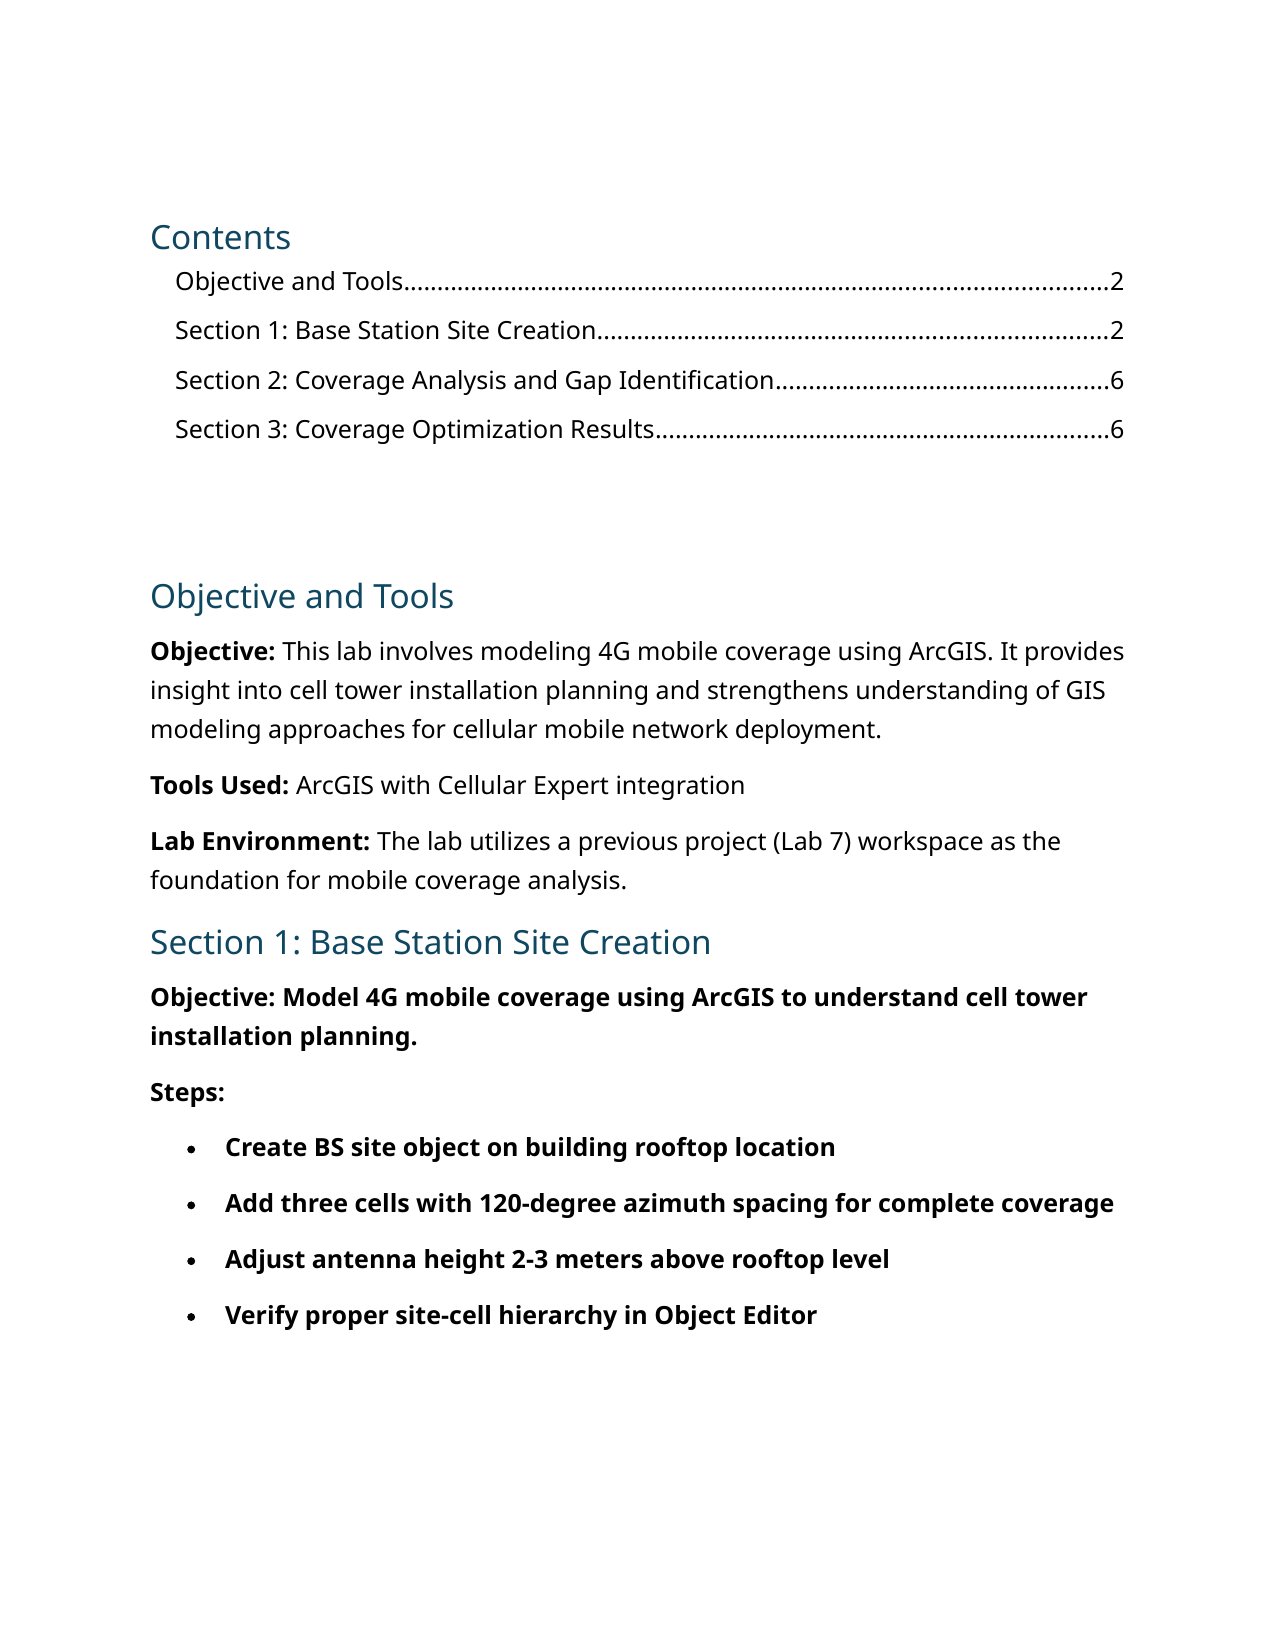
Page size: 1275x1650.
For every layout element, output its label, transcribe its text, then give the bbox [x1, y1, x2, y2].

list Adjust antenna height 2-3 meters above rooftop level [187, 1242, 1125, 1276]
text Objective: This lab involves modeling 4G mobile coverage using ArcGIS. It provides insight into cell tower installation planning and strengthens understanding of GIS modeling approaches for cellular mobile network deployment. [150, 634, 1125, 746]
list Verify proper site-cell hierarchy in Object Editor [187, 1297, 1125, 1332]
text Tools Used: ArcGIS with Cellular Expert integration [150, 768, 1125, 802]
text Steps: [150, 1074, 1125, 1108]
list Create BS site object on building rooftop location [187, 1130, 1125, 1164]
list Add three cells with 120-degree azimuth spacing for complete coverage [187, 1186, 1125, 1220]
text Objective: Model 4G mobile coverage using ArcGIS to understand cell tower installation planning. [150, 979, 1125, 1052]
text Lab Environment: The lab utilizes a previous project (Lab 7) workspace as the foundation for mobile coverage analysis. [150, 824, 1125, 897]
subtitle Objective and Tools [150, 573, 1125, 618]
subtitle Section 1: Base Station Site Creation [150, 919, 1125, 964]
